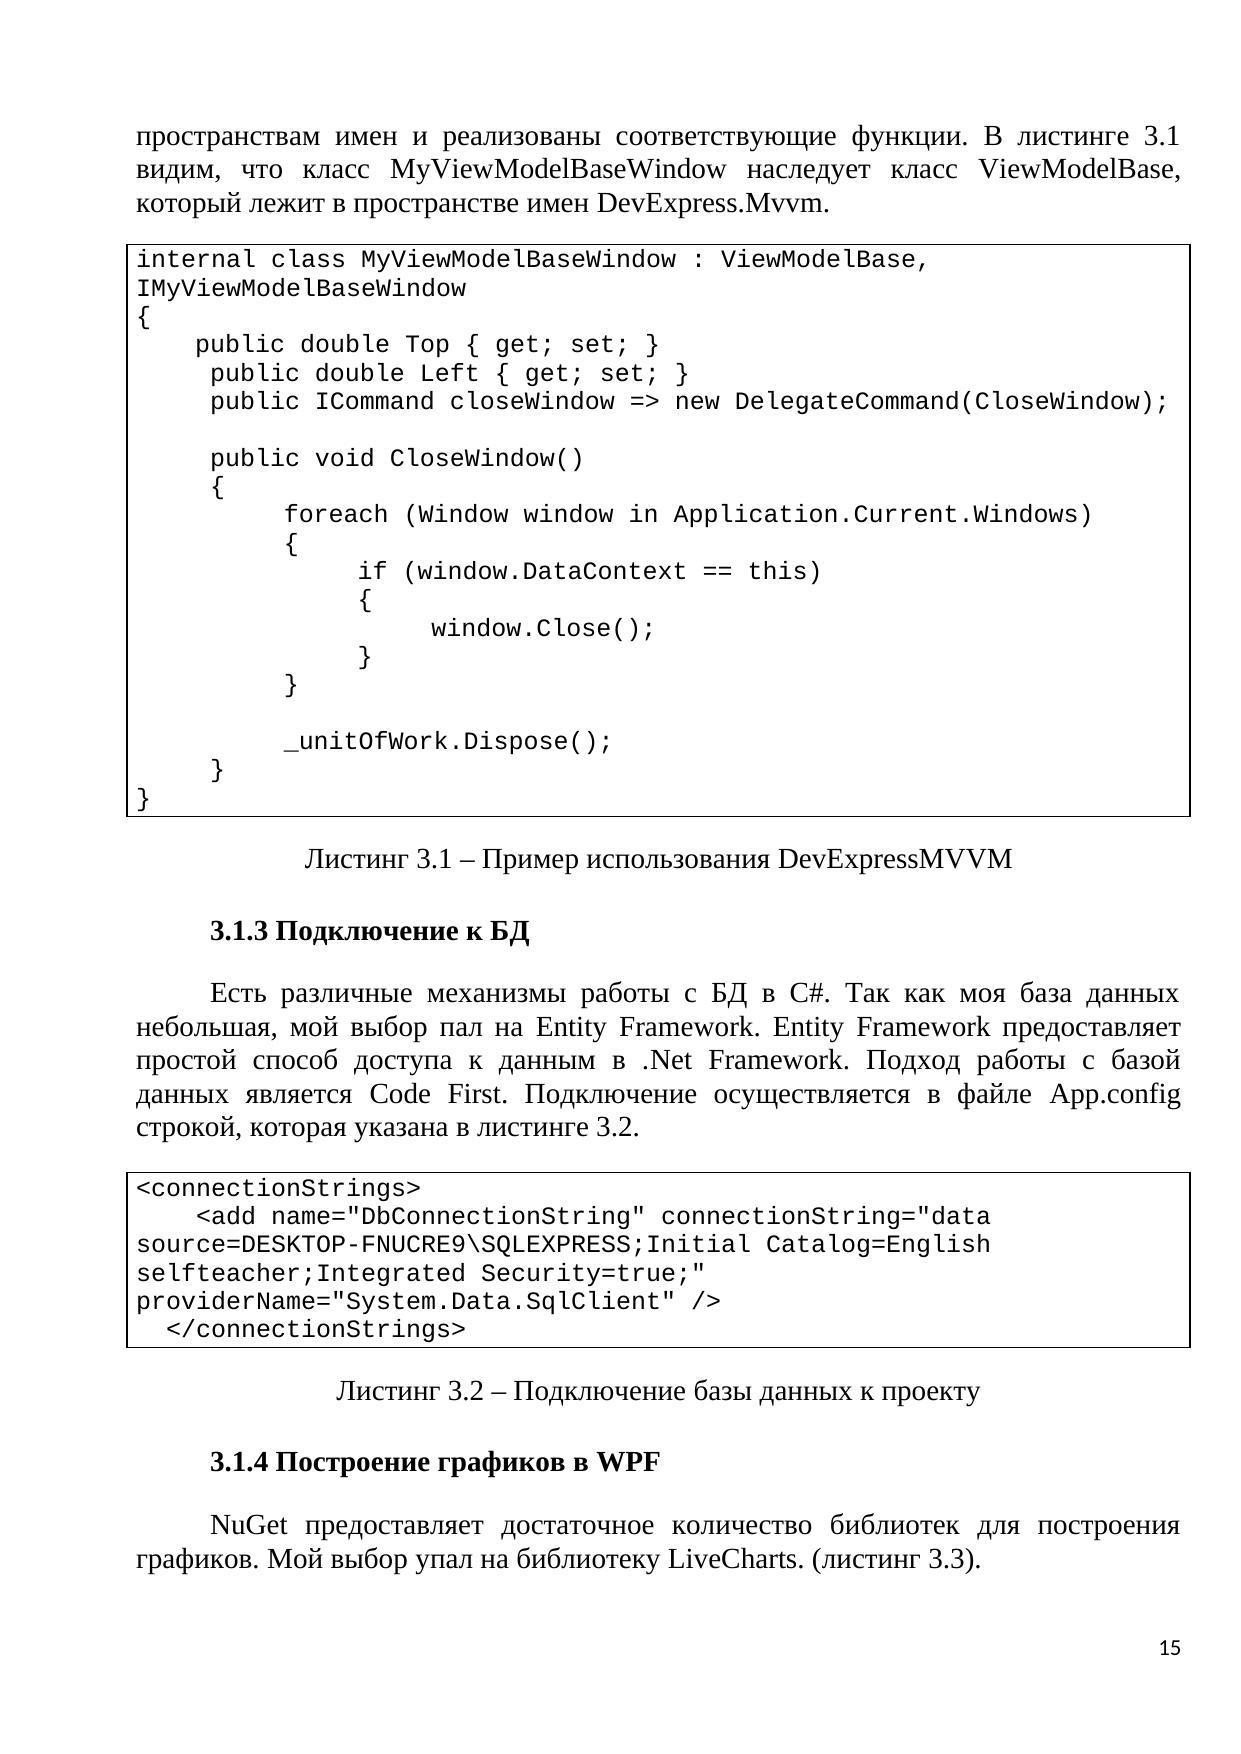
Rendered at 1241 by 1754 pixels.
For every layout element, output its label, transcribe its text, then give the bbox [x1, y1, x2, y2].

text Листинг 3.1 – Пример использования DevExpressMVVM [136, 842, 1181, 875]
list Построение графиков в WPF [136, 1444, 1181, 1478]
text } [136, 672, 1181, 700]
text <connectionStrings> [128, 1173, 1189, 1204]
text public double Top { get; set; } [136, 332, 1181, 360]
text public double Left { get; set; } [136, 360, 1181, 388]
text } [136, 757, 1181, 782]
text { [136, 530, 1181, 558]
text } [128, 782, 1189, 816]
text internal class MyViewModelBaseWindow : ViewModelBase, IMyViewModelBaseWindow [128, 245, 1189, 303]
text { [136, 303, 1181, 332]
text { [136, 587, 1181, 615]
list Подключение к БД [136, 913, 1181, 946]
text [136, 118, 1181, 219]
text { [136, 473, 1181, 502]
text public void CloseWindow() [136, 445, 1181, 473]
text _unitOfWork.Dispose(); [136, 728, 1181, 757]
text <add name="DbConnectionString" connectionString="data source=DESKTOP-FNUCRE9\SQLEXPRESS;Initial Catalog=English selfteacher;Integrated Security=true;" providerName="System.Data.SqlClient" /> [136, 1204, 1181, 1314]
text if (window.DataContext == this) [136, 558, 1181, 587]
text foreach (Window window in Application.Current.Windows) [136, 502, 1181, 530]
text NuGet предоставляет достаточное количество библиотек для построения графиков. Мой выбор упал на библиотеку LiveCharts. (листинг 3.3). [136, 1507, 1181, 1574]
text Листинг 3.2 – Подключение базы данных к проекту [136, 1373, 1181, 1407]
text </connectionStrings> [128, 1314, 1189, 1347]
text public ICommand closeWindow => new DelegateCommand(CloseWindow); [136, 388, 1181, 417]
text } [136, 643, 1181, 672]
text Есть различные механизмы работы с БД в С#. Так как моя база данных небольшая, мой выбор пал на Entity Framework. Entity Framework предоставляет простой способ доступа к данным в .Net Framework. Подход работы с базой данных является Code First. Подключение осуществляется в файле App.config строкой, которая указана в листинге 3.2. [136, 975, 1181, 1143]
text window.Close(); [136, 615, 1181, 643]
